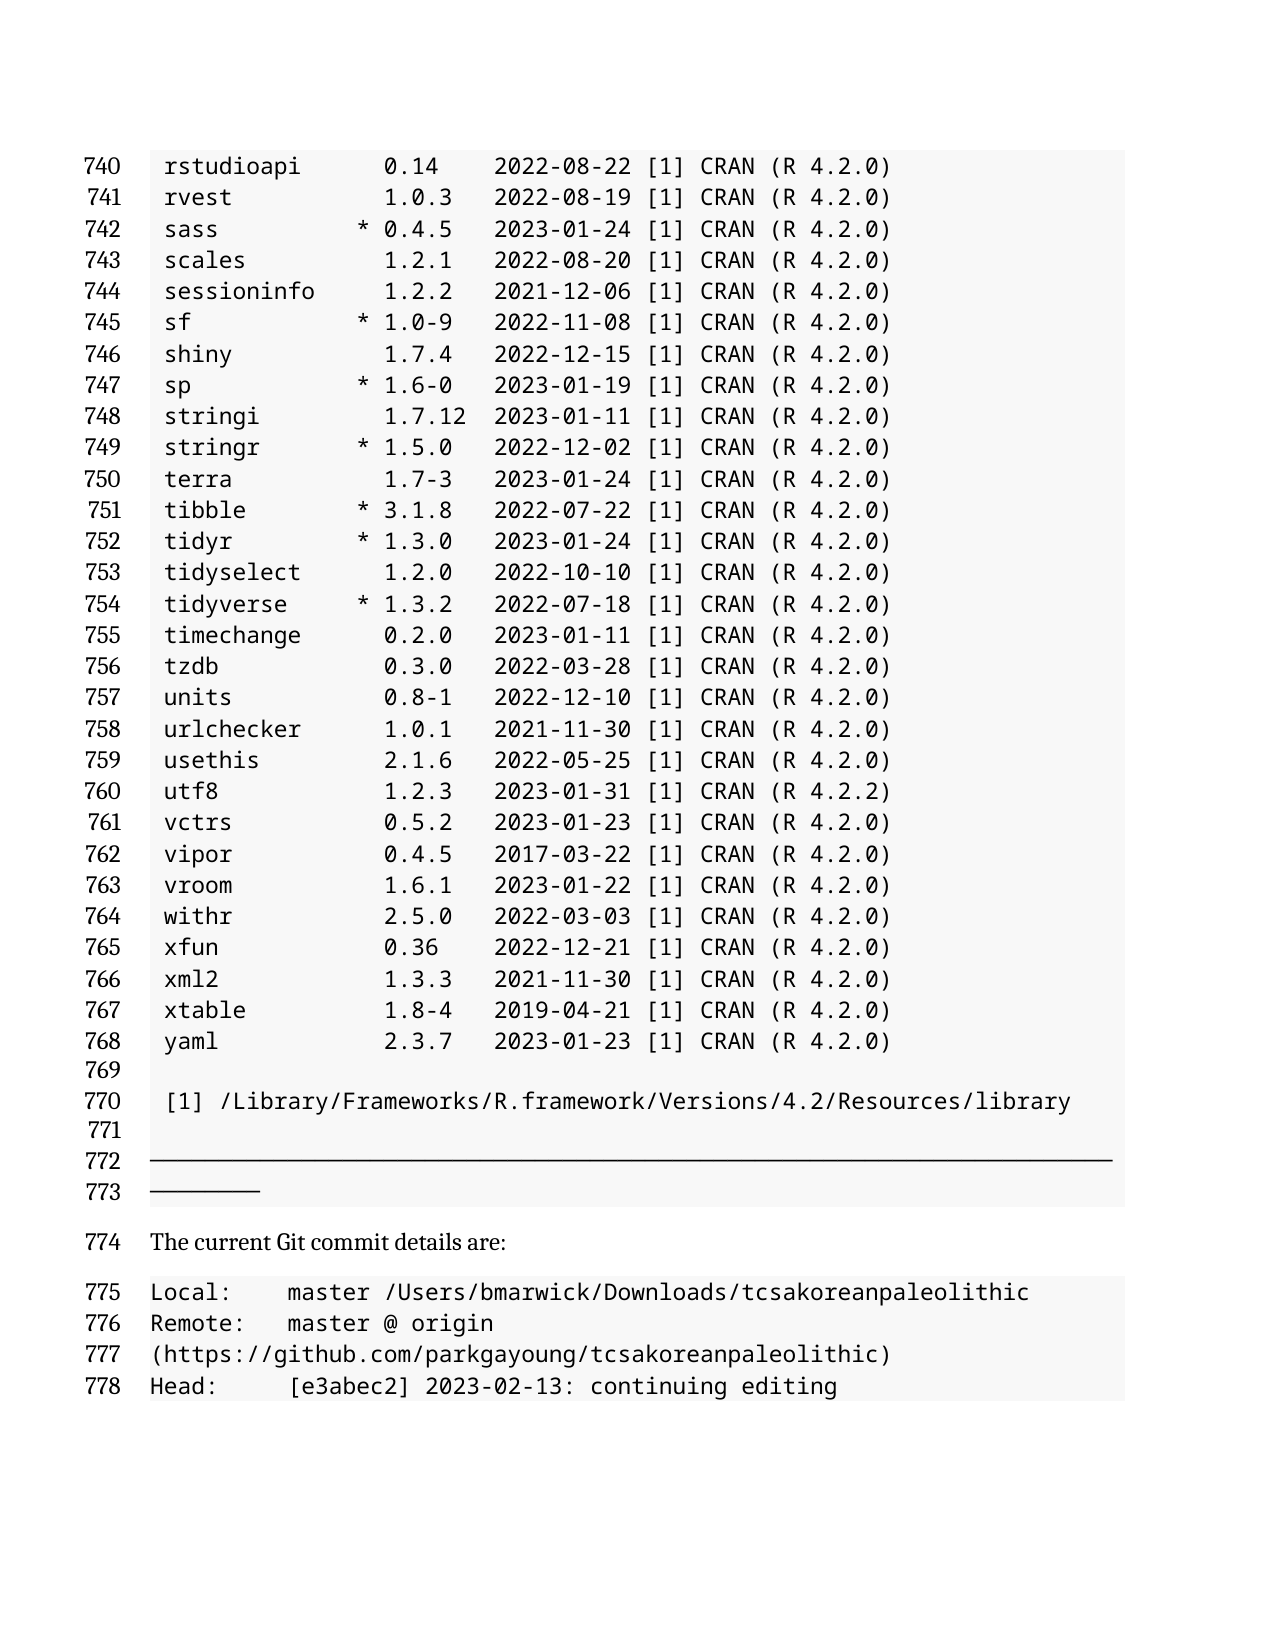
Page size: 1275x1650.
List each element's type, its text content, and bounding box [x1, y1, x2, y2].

text The current Git commit details are: [150, 1228, 1125, 1257]
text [150, 150, 1125, 1207]
text Local: master /Users/bmarwick/Downloads/tcsakoreanpaleolithic Remote: master @ origin (https://github.com/parkgayoung/tcsakoreanpaleolithic) Head: [e3abec2] 2023-02-13: continuing editing [150, 1276, 1125, 1401]
